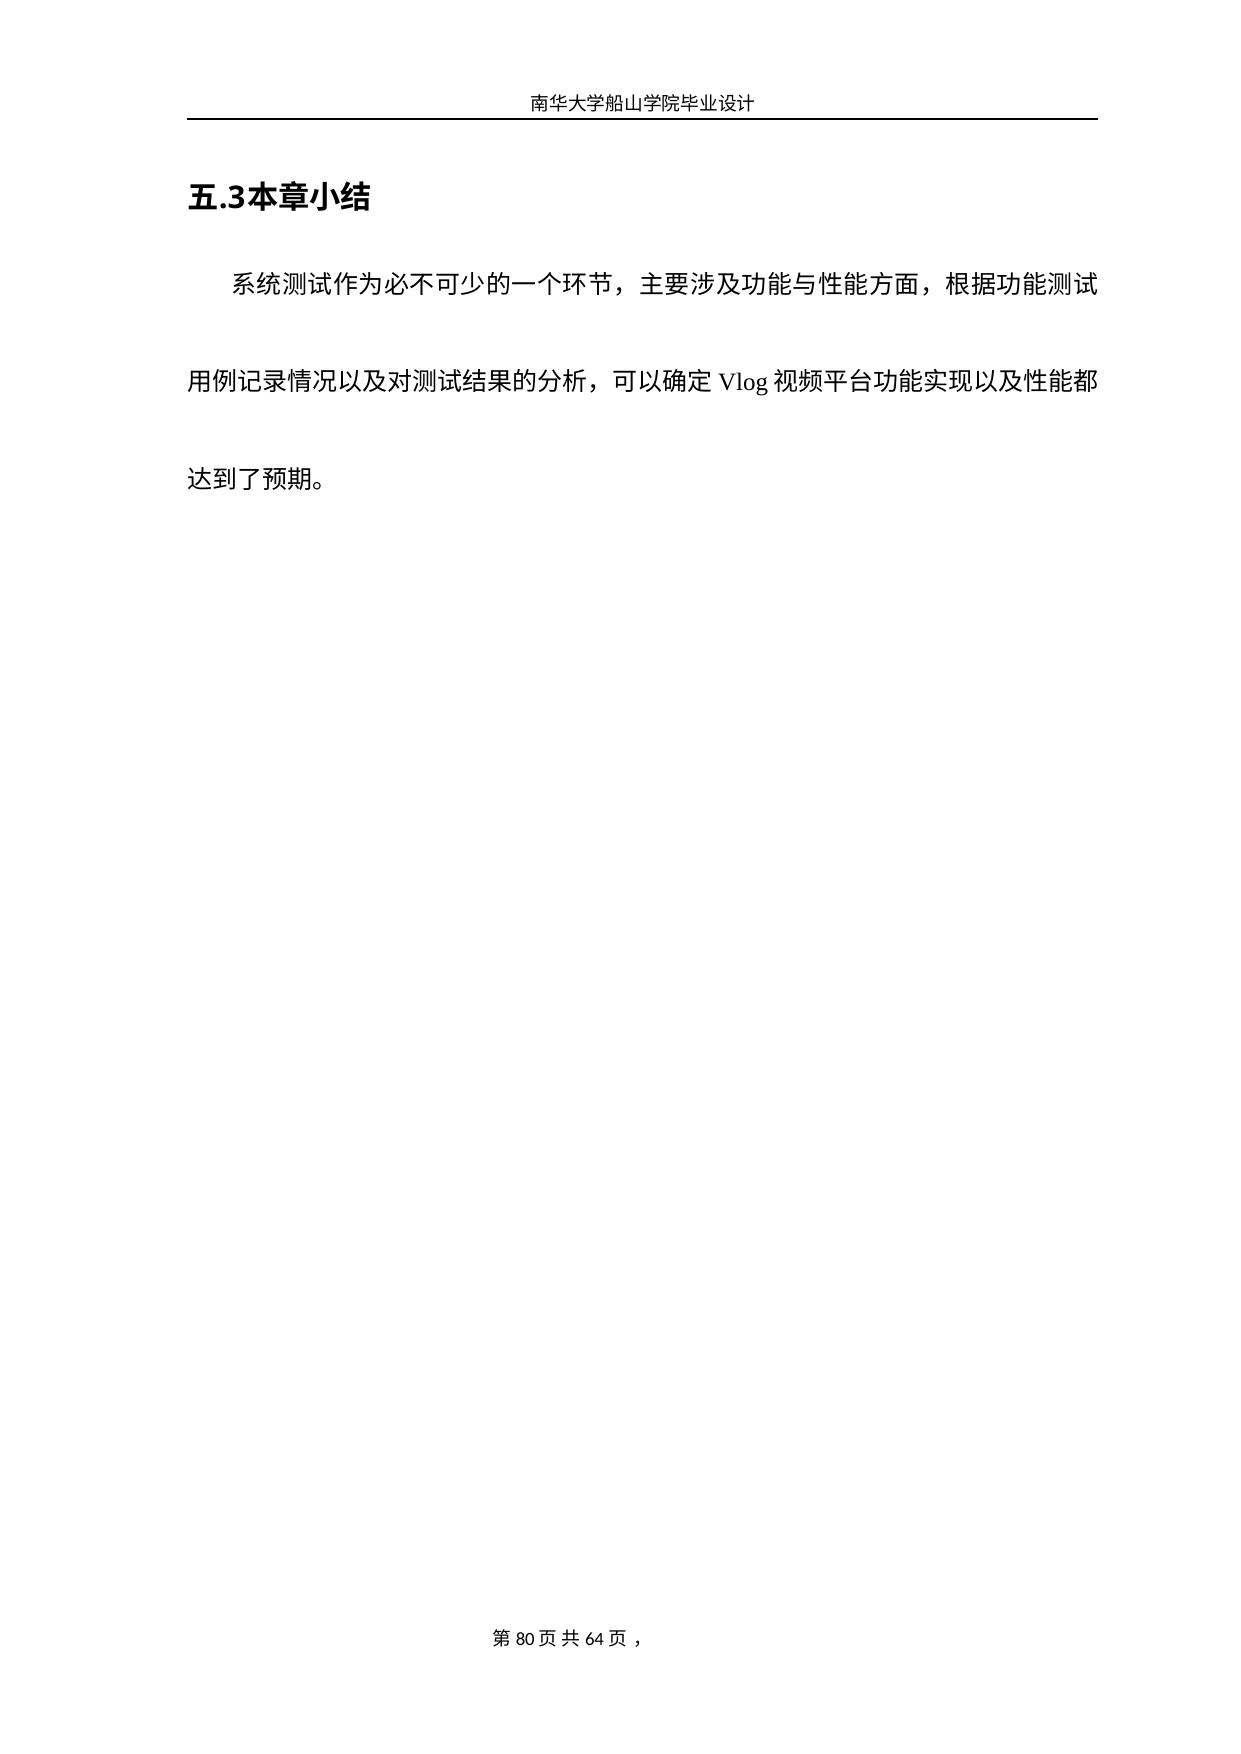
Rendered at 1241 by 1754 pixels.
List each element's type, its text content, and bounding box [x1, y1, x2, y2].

text 系统测试作为必不可少的一个环节，主要涉及功能与性能方面，根据功能测试用例记录情况以及对测试结果的分析，可以确定Vlog视频平台功能实现以及性能都达到了预期。 [187, 250, 1098, 510]
subtitle 本章小结 [187, 162, 1098, 227]
